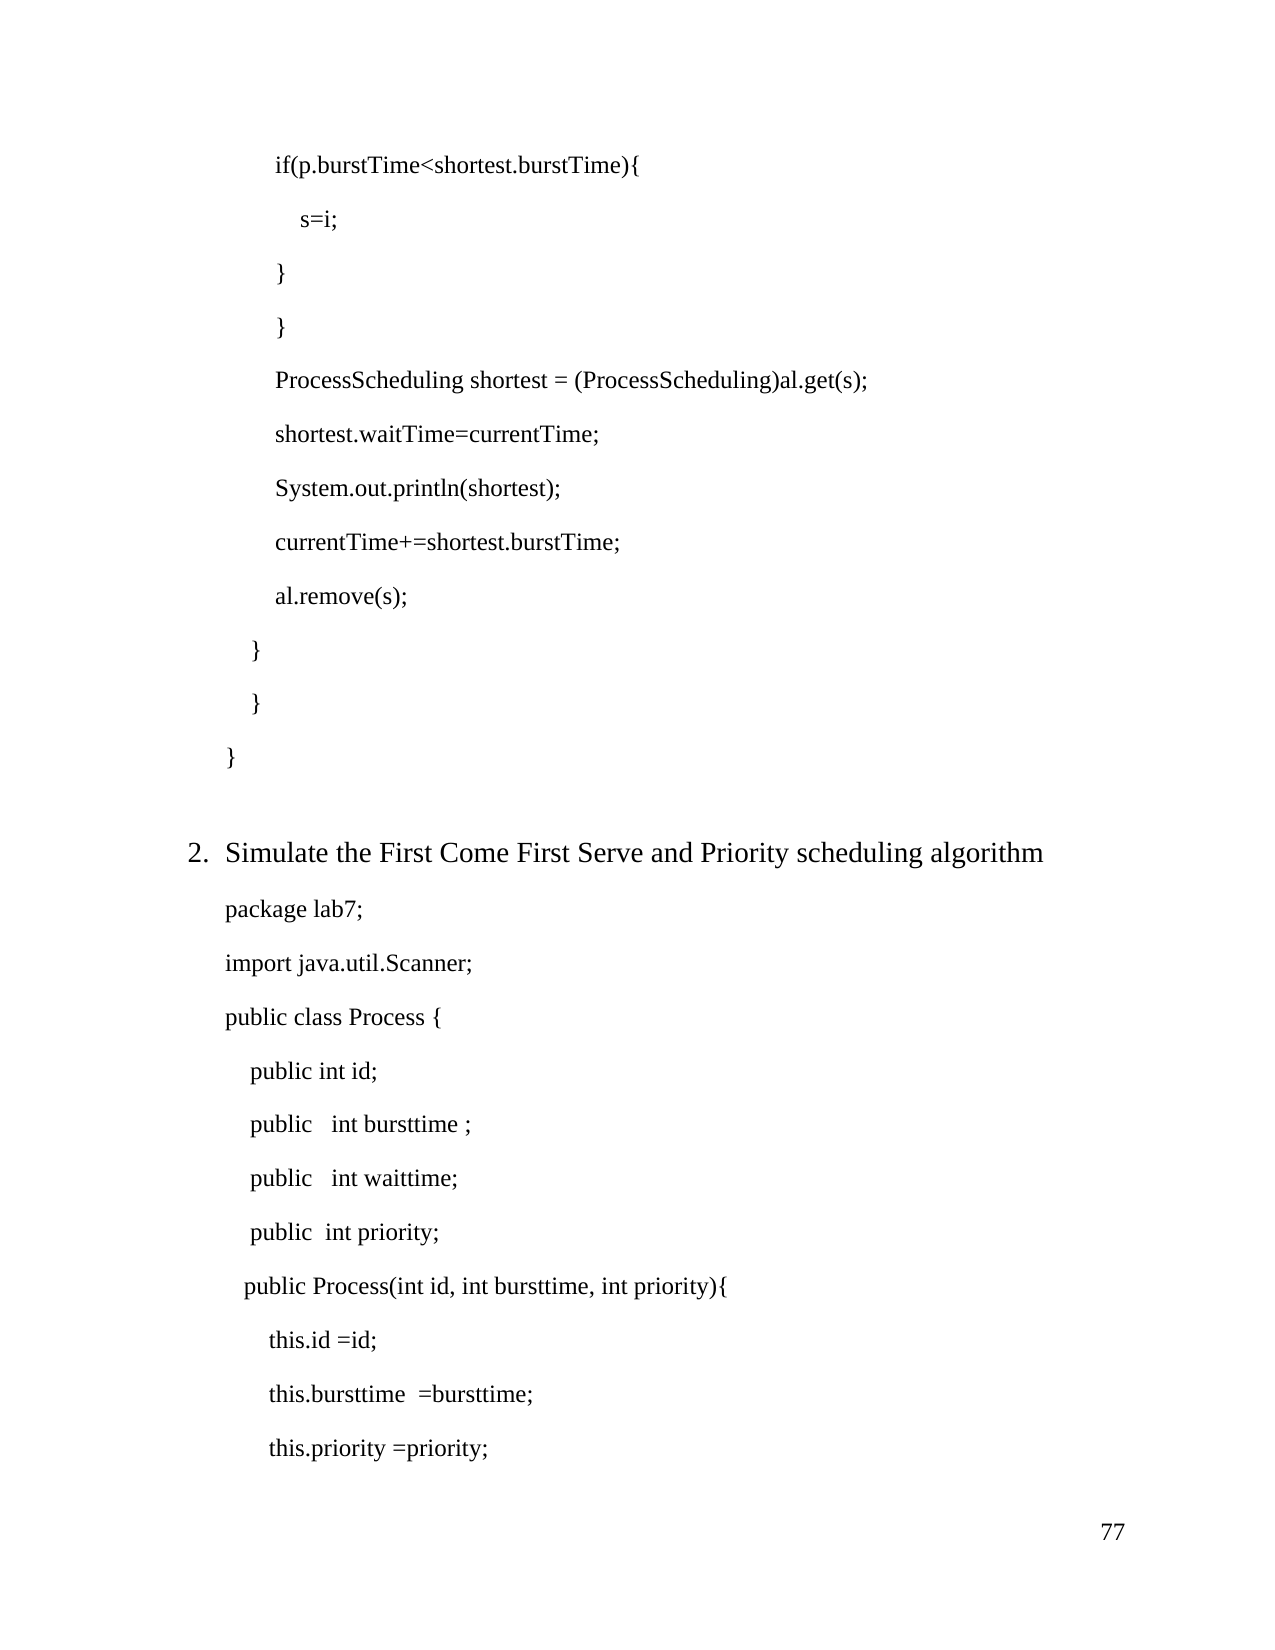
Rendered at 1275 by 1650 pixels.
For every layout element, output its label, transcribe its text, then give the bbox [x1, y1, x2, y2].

text shortest.waitTime=currentTime; [225, 419, 1125, 448]
text public Process(int id, int bursttime, int priority){ [225, 1271, 1125, 1300]
text public int priority; [225, 1217, 1125, 1246]
text } [225, 258, 1125, 286]
text this.bursttime =bursttime; [225, 1379, 1125, 1408]
text } [225, 635, 1125, 663]
text public int bursttime ; [225, 1109, 1125, 1138]
text if(p.burstTime<shortest.burstTime){ [225, 150, 1125, 179]
text currentTime+=shortest.burstTime; [225, 527, 1125, 556]
text s=i; [225, 204, 1125, 233]
text al.remove(s); [225, 581, 1125, 609]
text this.priority =priority; [225, 1433, 1125, 1461]
text } [225, 312, 1125, 340]
text System.out.println(shortest); [225, 473, 1125, 502]
text public int id; [225, 1056, 1125, 1084]
text } [225, 688, 1125, 717]
text package lab7; [225, 894, 1125, 923]
text ProcessScheduling shortest = (ProcessScheduling)al.get(s); [225, 365, 1125, 394]
text public int waittime; [225, 1163, 1125, 1192]
text } [225, 742, 1125, 771]
text this.id =id; [225, 1325, 1125, 1354]
text import java.util.Scanner; [225, 948, 1125, 977]
text public class Process { [225, 1002, 1125, 1031]
list Simulate the First Come First Serve and Priority scheduling algorithm [187, 835, 1125, 868]
